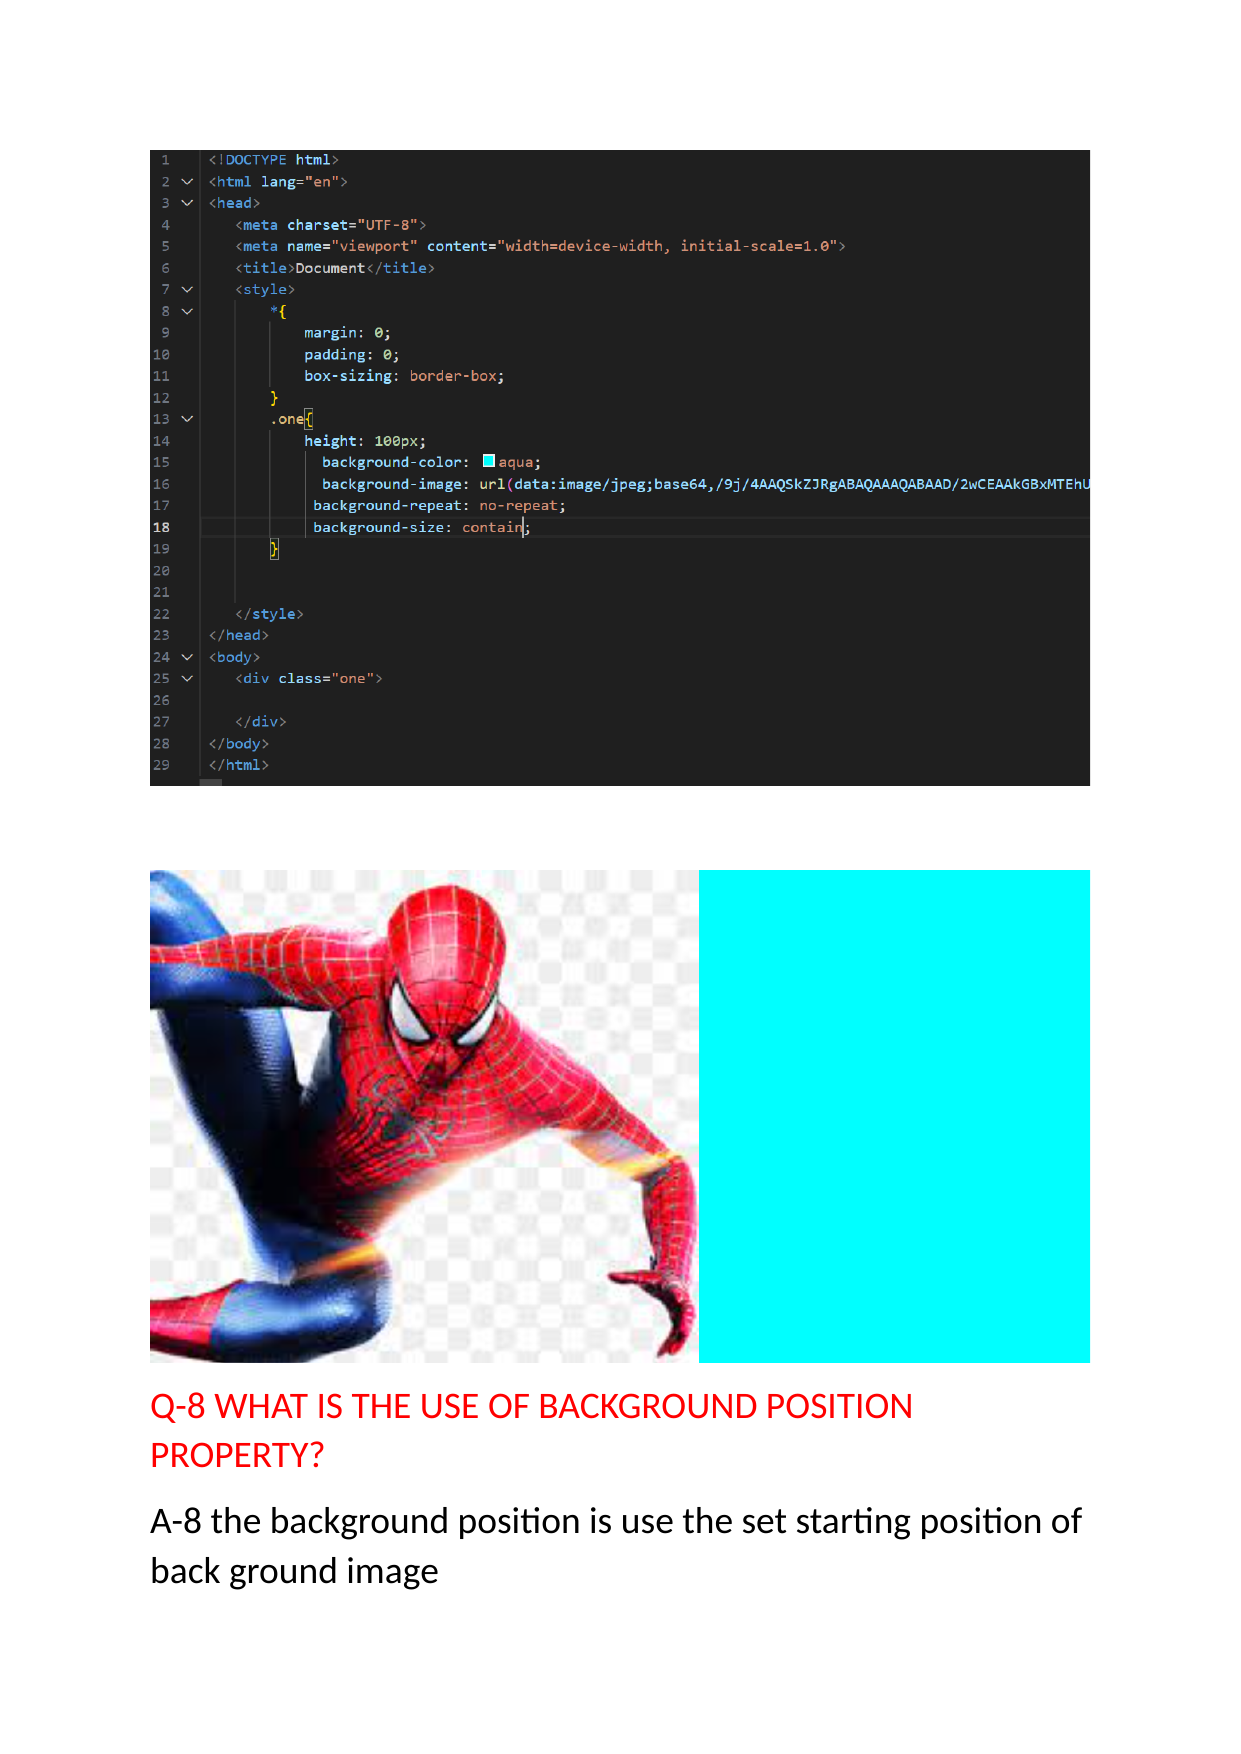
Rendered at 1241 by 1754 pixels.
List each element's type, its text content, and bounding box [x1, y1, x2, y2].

text A-8 the background position is use the set starting position of back ground image [150, 1497, 1090, 1593]
text Q-8 WHAT IS THE USE OF BACKGROUND POSITION PROPERTY? [150, 1382, 1090, 1477]
picture [150, 150, 1091, 786]
picture [150, 870, 1091, 1363]
